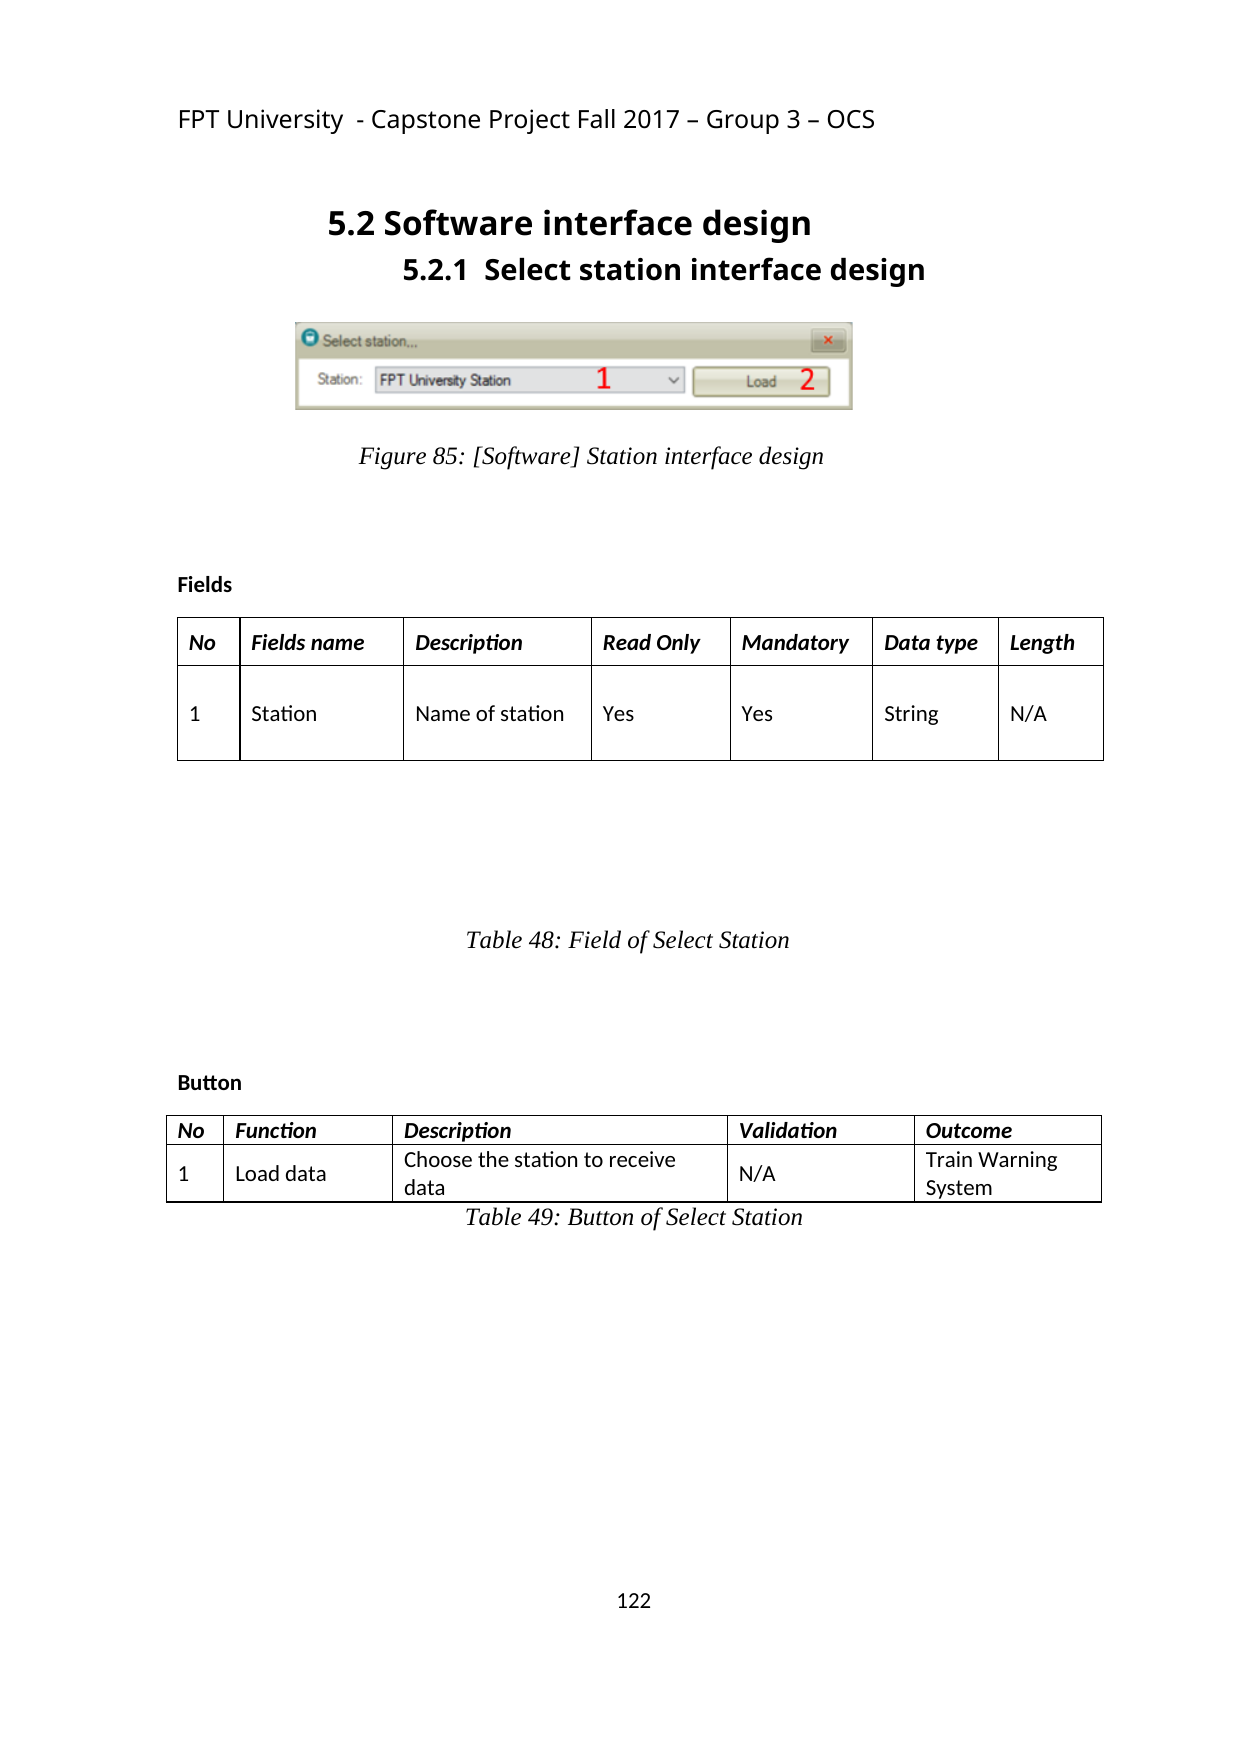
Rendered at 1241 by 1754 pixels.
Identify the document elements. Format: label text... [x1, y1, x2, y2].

table_header Description [393, 1116, 727, 1144]
table_cell Name of station [404, 666, 591, 760]
text Table 49: Button of Select Station [177, 1203, 1090, 1231]
table_cell Train Warning System [915, 1145, 1101, 1201]
table_header Read Only [592, 618, 730, 665]
table_header No [167, 1116, 223, 1144]
table_cell 1 [167, 1145, 223, 1201]
table_cell Station [241, 666, 403, 760]
table_header Length [999, 618, 1103, 665]
picture [295, 322, 853, 410]
table_header Validation [728, 1116, 914, 1144]
table_cell String [873, 666, 998, 760]
table_header Fields name [241, 618, 403, 665]
table_header Description [404, 618, 591, 665]
table_header Function [224, 1116, 392, 1144]
table_cell N/A [999, 666, 1103, 760]
table_cell Choose the station to receive data [393, 1145, 727, 1201]
text Table 48: Field of Select Station [167, 925, 1088, 953]
table_header No [178, 618, 239, 665]
subtitle 5.2 Software interface design [327, 199, 1090, 245]
table_cell 1 [178, 666, 239, 760]
text Button [177, 1068, 1090, 1096]
table_cell Yes [592, 666, 730, 760]
table_cell Yes [731, 666, 872, 760]
table_cell N/A [728, 1145, 914, 1201]
table_header Outcome [915, 1116, 1101, 1144]
table_cell Load data [224, 1145, 392, 1201]
text Fields [177, 570, 1090, 598]
table_header Mandatory [731, 618, 872, 665]
table_header Data type [873, 618, 998, 665]
subtitle 5.2.1 Select station interface design [402, 249, 1090, 289]
